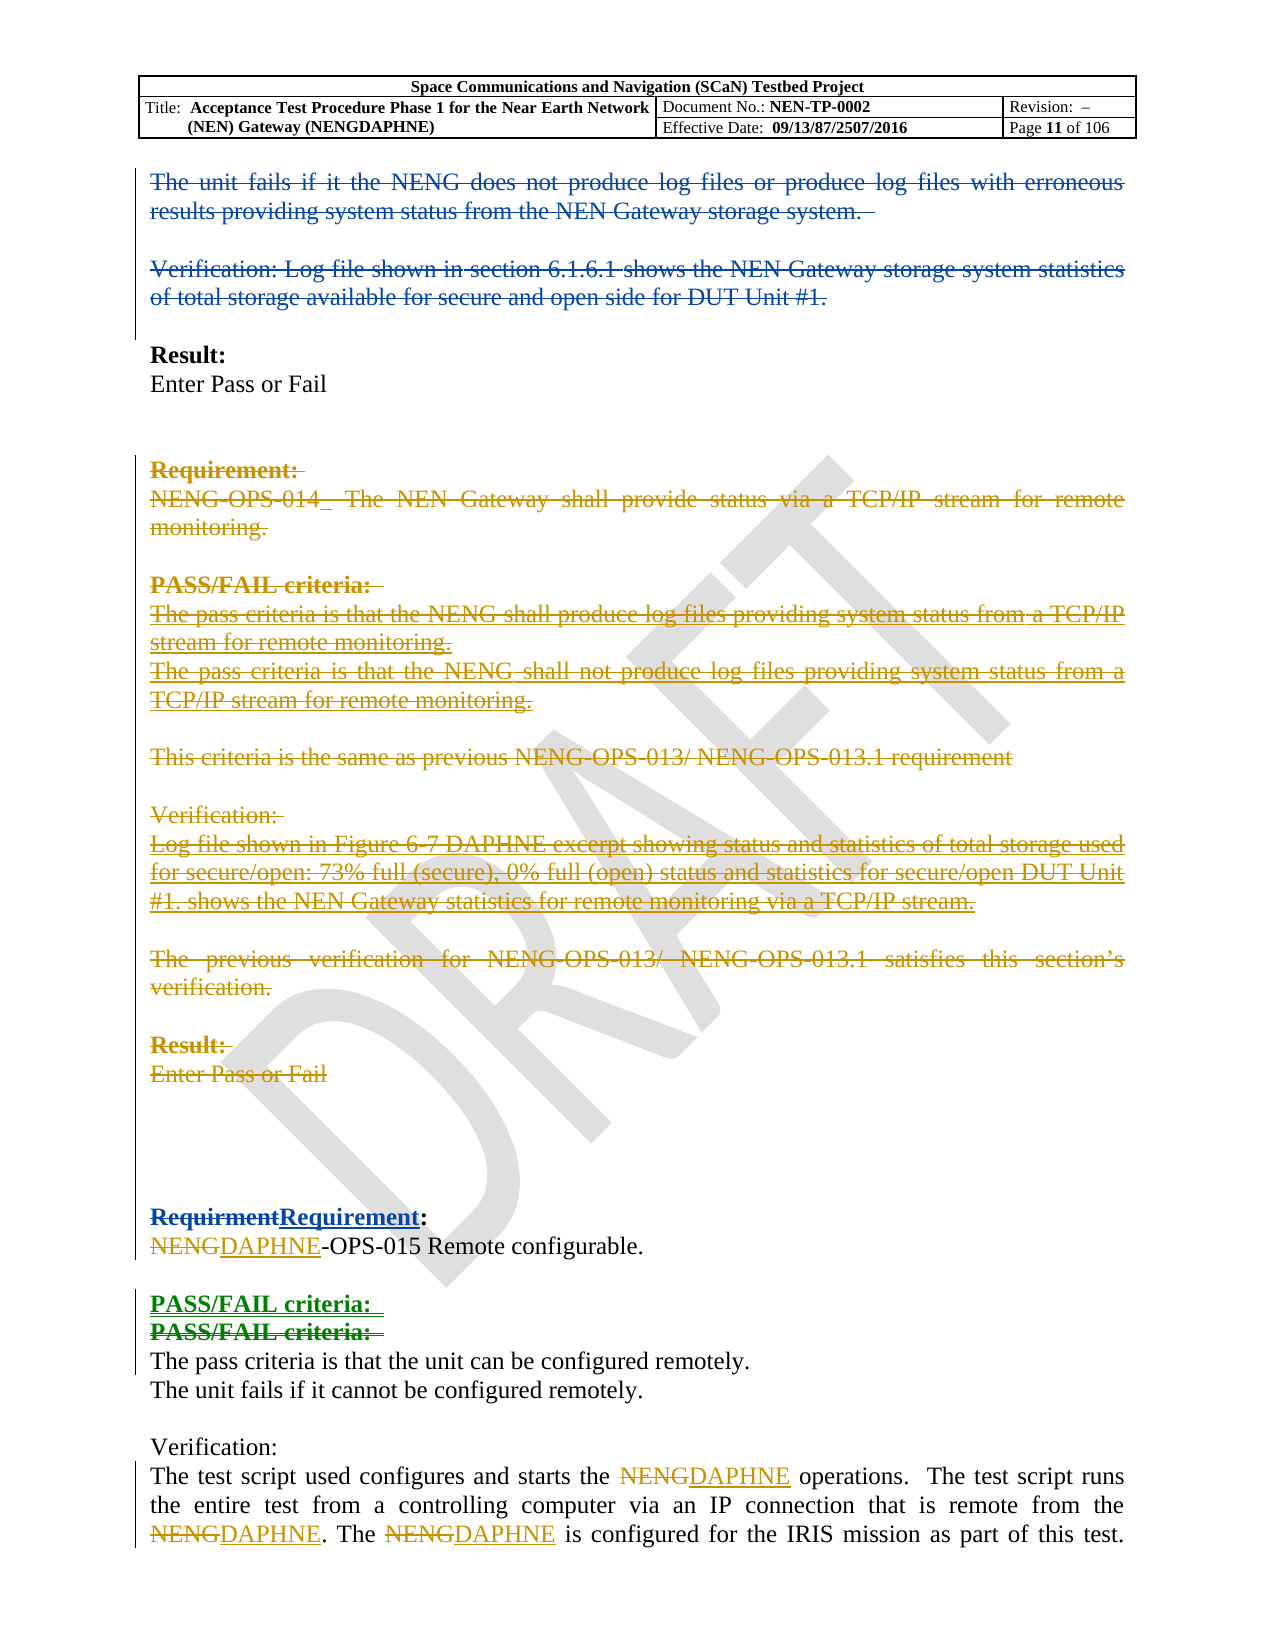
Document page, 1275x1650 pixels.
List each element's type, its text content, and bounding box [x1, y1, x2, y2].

text Result: [150, 340, 1125, 369]
text : [150, 1202, 1125, 1231]
text The pass criteria is that the unit can be configured remotely. [150, 1346, 1125, 1375]
text The unit fails if it cannot be configured remotely. [150, 1375, 1125, 1404]
text Verification: [150, 1432, 1125, 1461]
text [150, 1461, 1125, 1547]
text Enter Pass or Fail [150, 369, 1125, 397]
text -OPS-015 Remote configurable. [150, 1231, 1125, 1260]
